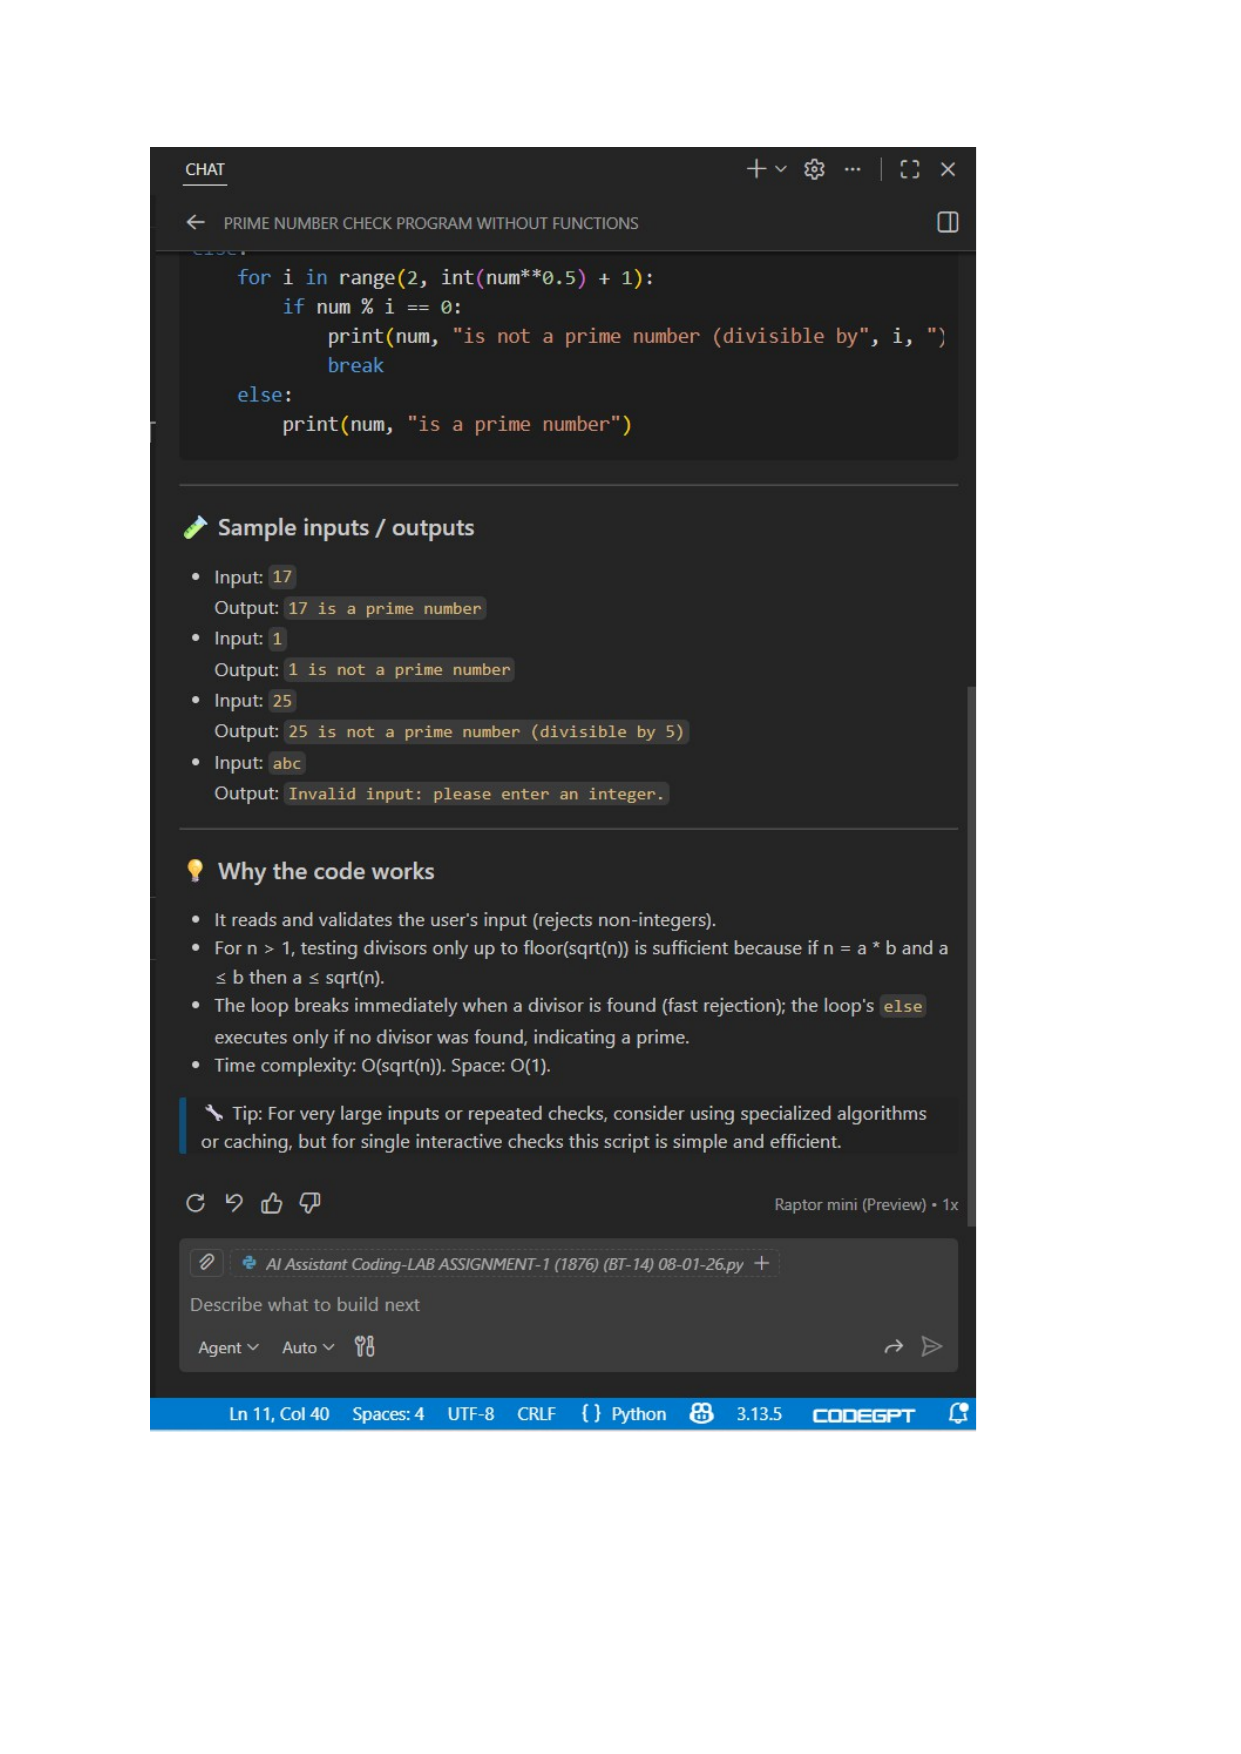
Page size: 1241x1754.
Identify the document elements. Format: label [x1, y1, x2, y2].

picture [150, 147, 977, 1432]
